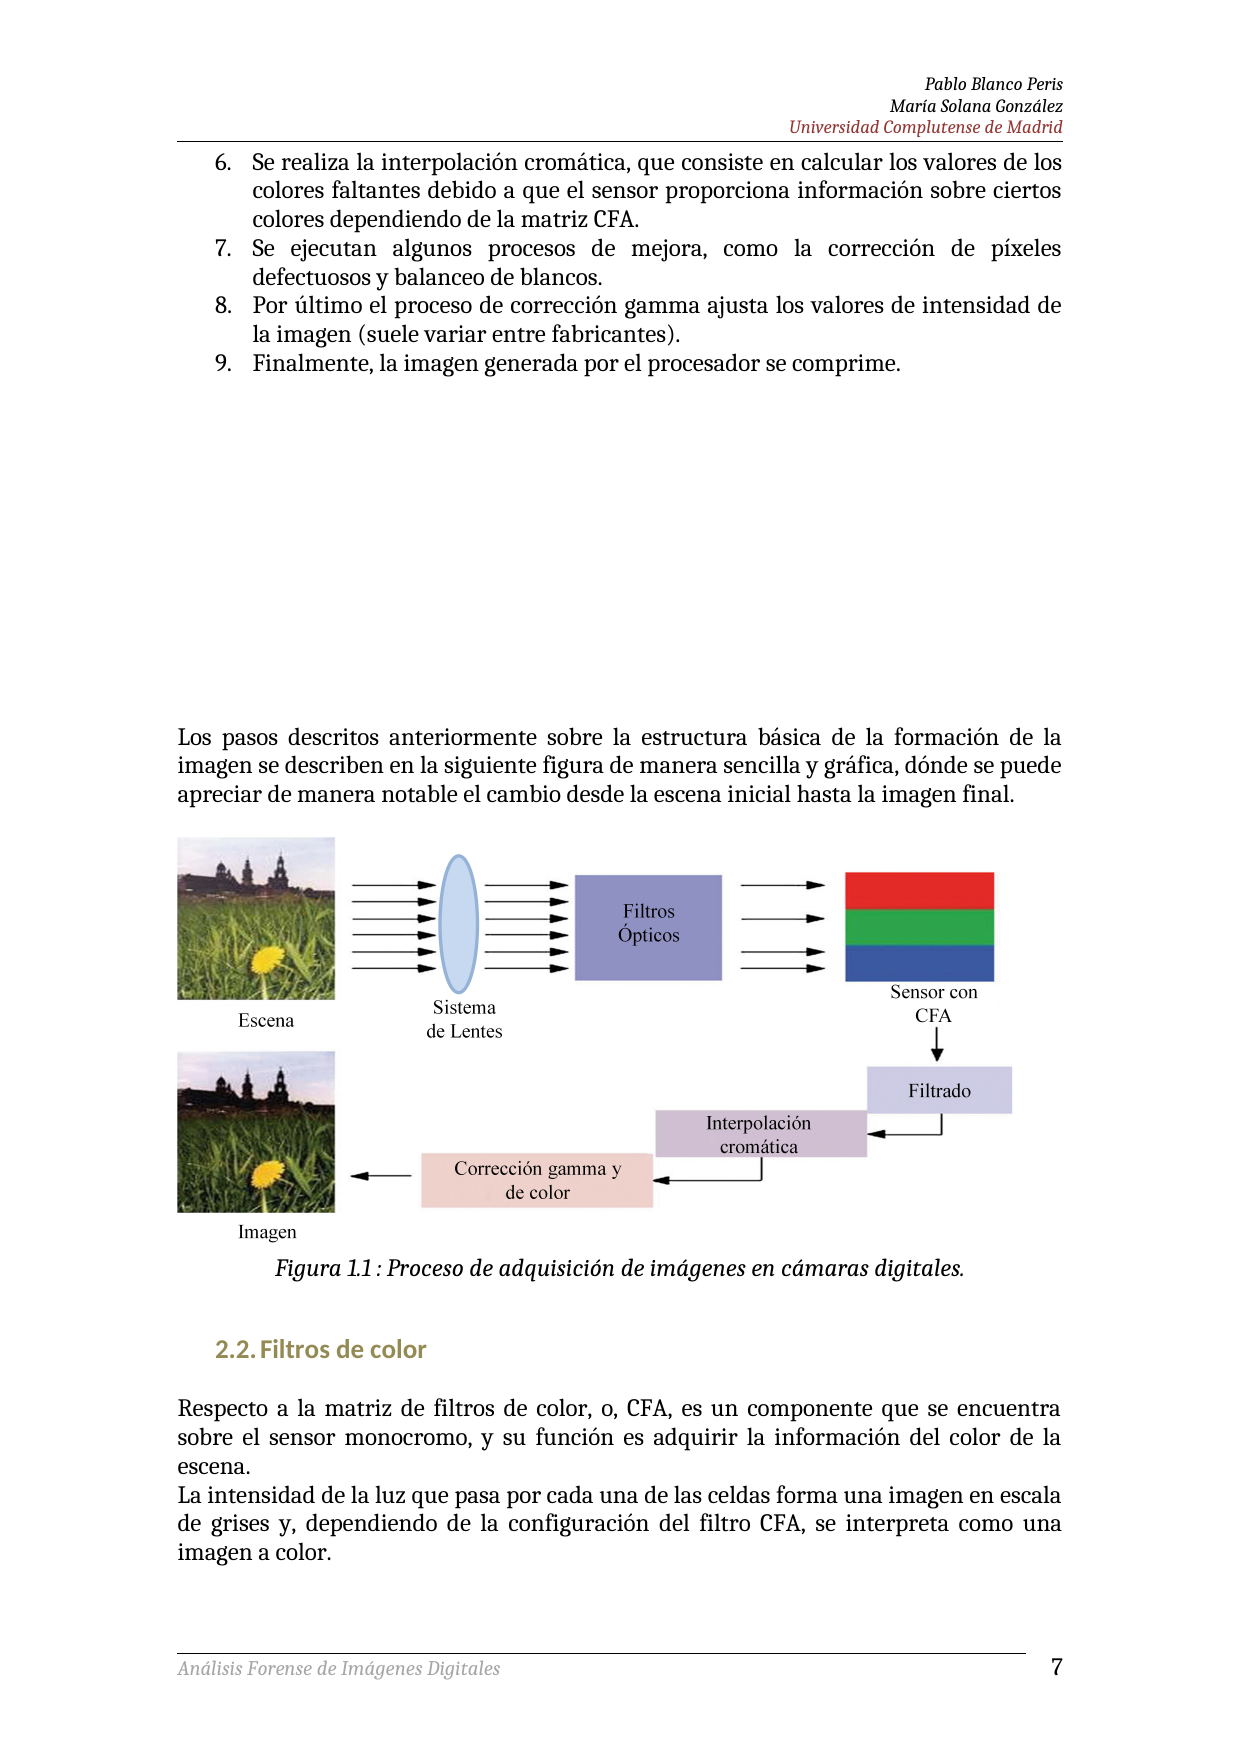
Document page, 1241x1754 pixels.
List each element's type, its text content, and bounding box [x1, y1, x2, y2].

text Respecto a la matriz de filtros de color, o, CFA, es un componente que se encuentra sobre el sensor monocromo, y su función es adquirir la información del color de la escena. [177, 1394, 1063, 1481]
picture [177, 837, 1028, 1255]
subtitle Filtros de color [215, 1333, 1063, 1366]
list Por último el proceso de corrección gamma ajusta los valores de intensidad de la imagen (suele variar entre fabricantes). [215, 291, 1063, 349]
text Los pasos descritos anteriormente sobre la estructura básica de la formación de la imagen se describen en la siguiente figura de manera sencilla y gráfica, dónde se puede apreciar de manera notable el cambio desde la escena inicial hasta la imagen final. [177, 723, 1063, 809]
text Figura 1.1 : Proceso de adquisición de imágenes en cámaras digitales. [177, 1254, 1063, 1283]
list Finalmente, la imagen generada por el procesador se comprime. [215, 349, 1063, 378]
text La intensidad de la luz que pasa por cada una de las celdas forma una imagen en escala de grises y, dependiendo de la configuración del filtro CFA, se interpreta como una imagen a color. [177, 1481, 1063, 1567]
list Se realiza la interpolación cromática, que consiste en calcular los valores de los colores faltantes debido a que el sensor proporciona información sobre ciertos colores dependiendo de la matriz CFA. [215, 148, 1063, 234]
list Se ejecutan algunos procesos de mejora, como la corrección de píxeles defectuosos y balanceo de blancos. [215, 234, 1063, 291]
